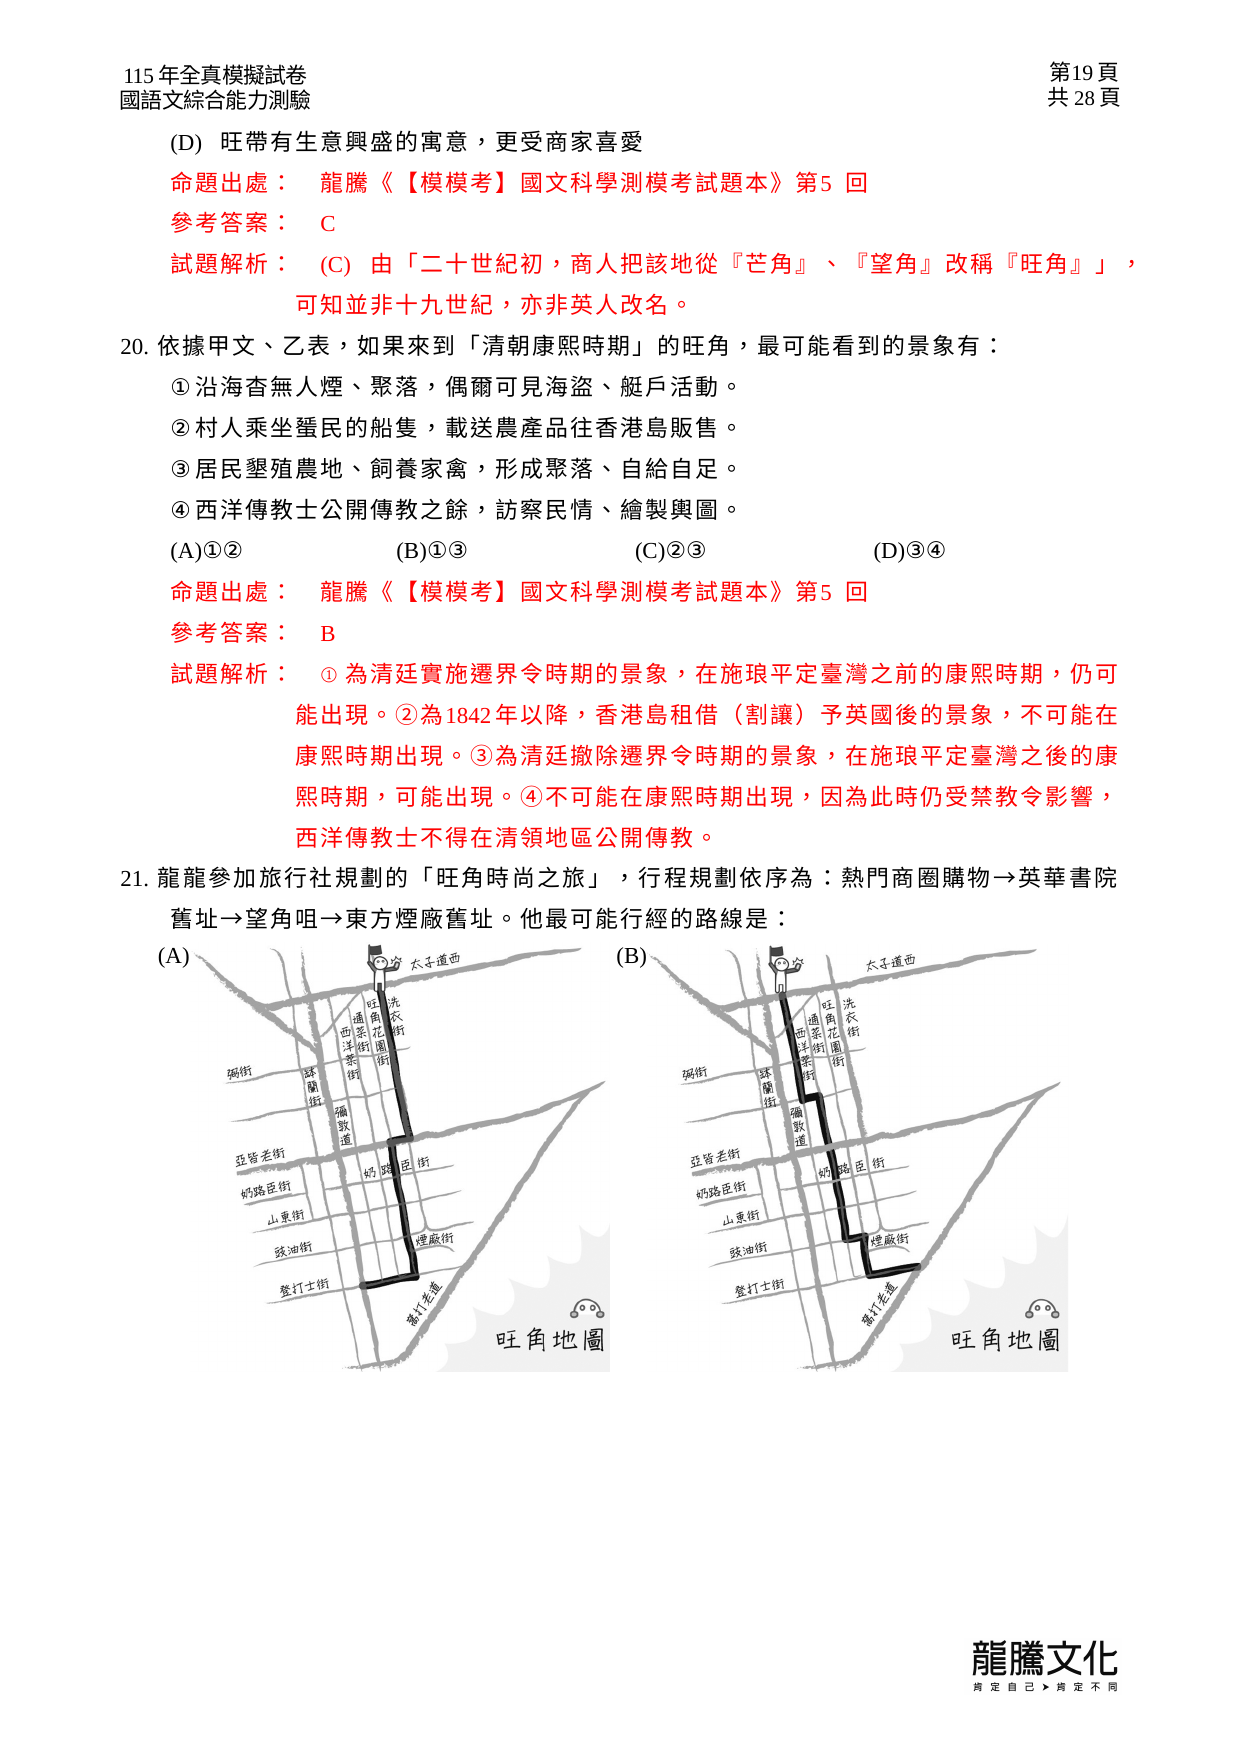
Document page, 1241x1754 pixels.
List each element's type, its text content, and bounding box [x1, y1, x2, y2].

text 20. 依據甲文、乙表，如果來到「清朝康熙時期」的旺角，最可能看到的景象有： [120, 324, 1120, 365]
text ①沿海杳無人煙、聚落，偶爾可見海盜、艇戶活動。 [158, 365, 1120, 406]
text 21. 龍龍參加旅行社規劃的「旺角時尚之旅」，行程規劃依序為：熱門商圈購物→英華書院舊址→望角咀→東方煙廠舊址。他最可能行經的路線是： [120, 856, 1120, 938]
text 參考答案： C [158, 201, 1120, 242]
text 參考答案： B [158, 611, 1120, 652]
text 命題出處： 龍騰《【模模考】國文科學測模考試題本》第5回 [158, 161, 1120, 201]
text ④西洋傳教士公開傳教之餘，訪察民情、繪製輿圖。 [158, 488, 1120, 529]
text (A) (B) [158, 942, 1120, 1376]
text ③居民墾殖農地、飼養家禽，形成聚落、自給自足。 [158, 447, 1120, 488]
text ②村人乘坐蜑民的船隻，載送農產品往香港島販售。 [158, 406, 1120, 447]
text (D)旺帶有生意興盛的寓意，更受商家喜愛 [158, 119, 1120, 161]
text 命題出處： 龍騰《【模模考】國文科學測模考試題本》第5回 [158, 570, 1120, 611]
text 試題解析： (C)由「二十世紀初，商人把該地從『芒角』、『望角』改稱『旺角』」，可知並非十九世紀，亦非英人改名。 [158, 242, 1120, 324]
text (A)①② (B)①③ (C)②③ (D)③④ [158, 529, 1120, 570]
text 試題解析： ①為清廷實施遷界令時期的景象，在施琅平定臺灣之前的康熙時期，仍可能出現。②為1842年以降，香港島租借（割讓）予英國後的景象，不可能在康熙時期出現。③為清廷撤除遷界令時期的景象，在施琅平定臺灣之後的康熙時期，可能出現。④不可能在康熙時期出現，因為此時仍受禁教令影響，西洋傳教士不得在清領地區公開傳教。 [158, 652, 1120, 856]
picture [963, 1638, 1123, 1695]
